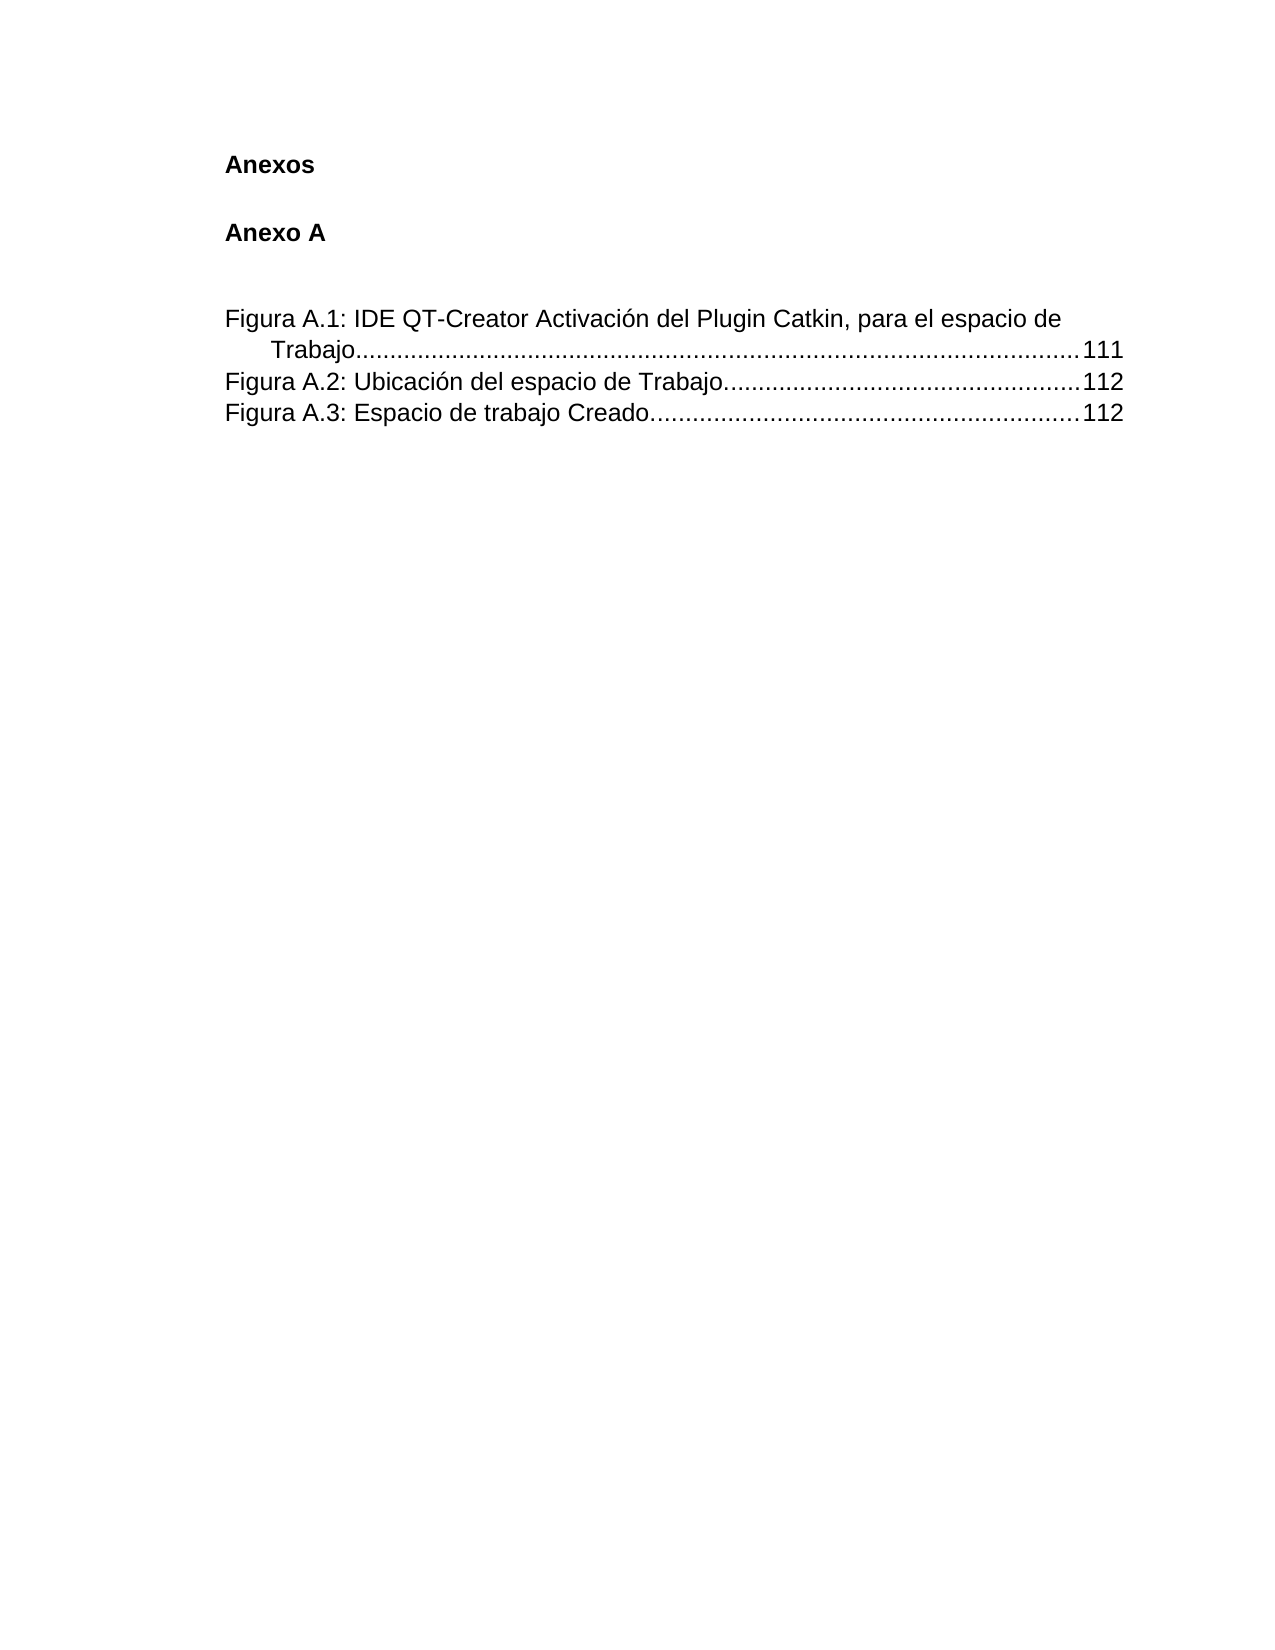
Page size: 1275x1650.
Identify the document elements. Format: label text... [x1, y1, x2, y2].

text Figura A.1: IDE QT-Creator Activación del Plugin Catkin, para el espacio de Trabajo. 111 [224, 304, 1125, 364]
text Anexos [224, 150, 1125, 179]
text Figura A.3: Espacio de trabajo Creado. 112 [224, 397, 1125, 426]
text Anexo A [224, 218, 1125, 247]
text Figura A.2: Ubicación del espacio de Trabajo. 112 [224, 366, 1125, 395]
